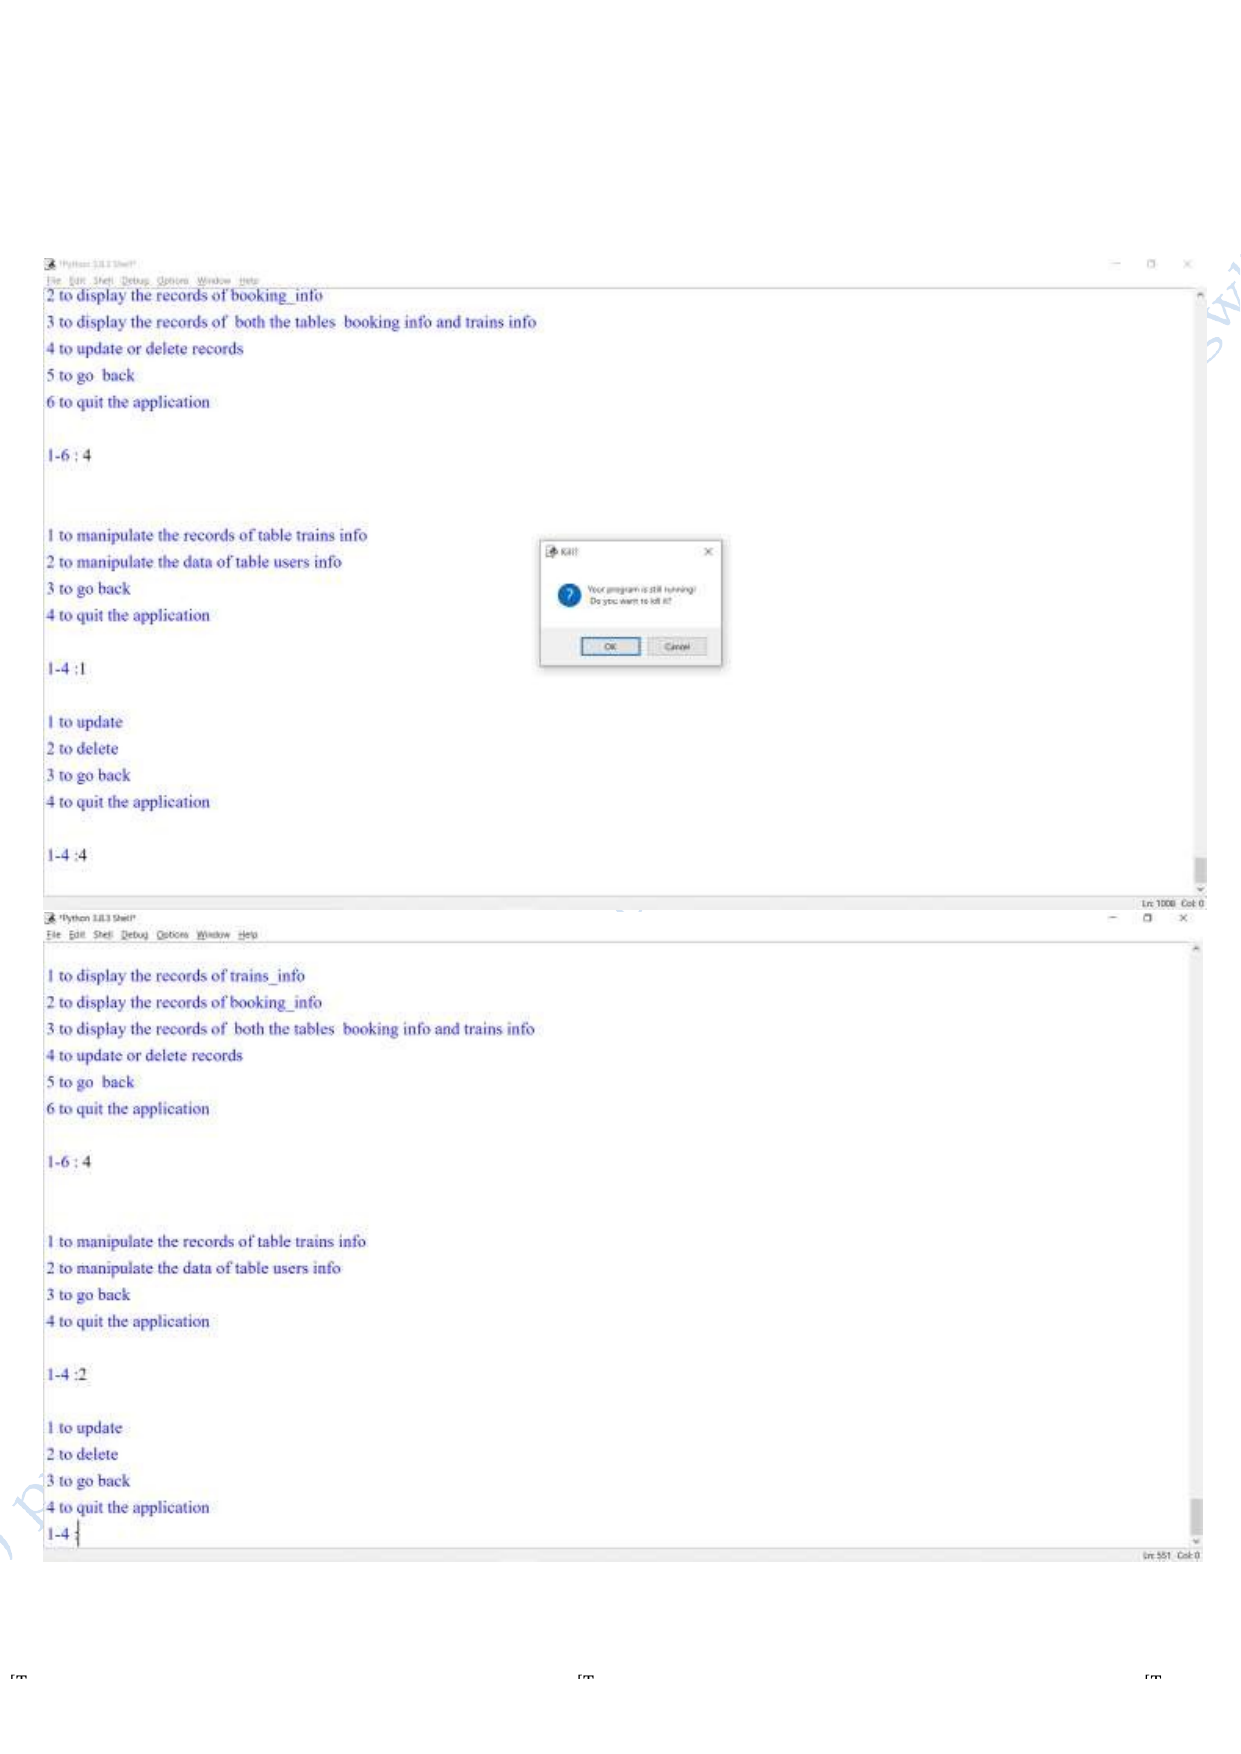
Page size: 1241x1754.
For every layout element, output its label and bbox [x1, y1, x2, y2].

picture [0, 258, 1241, 1562]
